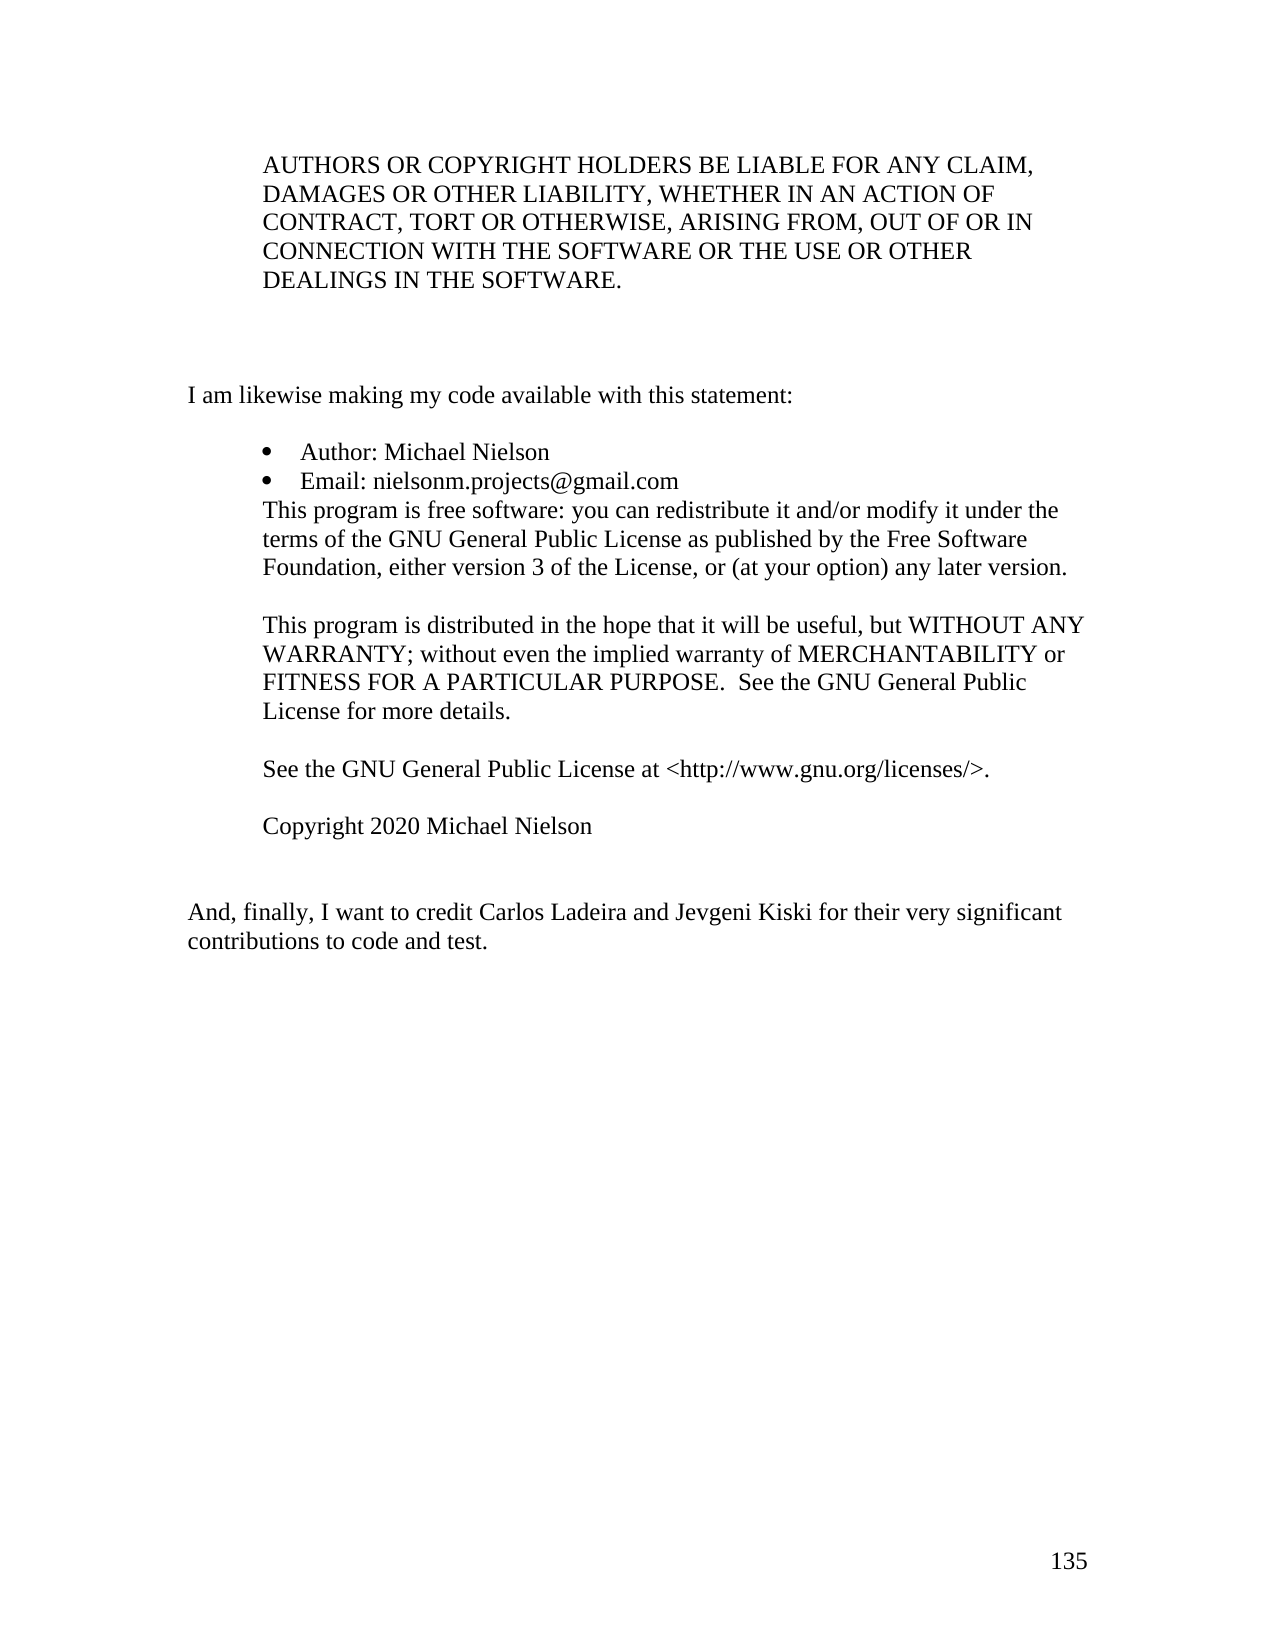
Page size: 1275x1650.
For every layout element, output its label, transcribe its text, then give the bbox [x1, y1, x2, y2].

text I am likewise making my code available with this statement: [187, 380, 1087, 409]
text See the GNU General Public License at <http://www.gnu.org/licenses/>. [262, 754, 1087, 782]
text And, finally, I want to credit Carlos Ladeira and Jevgeni Kiski for their very significant contributions to code and test. [187, 897, 1087, 955]
text This program is free software: you can redistribute it and/or modify it under the terms of the GNU General Public License as published by the Free Software Foundation, either version 3 of the License, or (at your option) any later version. [262, 495, 1087, 581]
text Copyright 2020 Michael Nielson [262, 811, 1087, 840]
list Email: nielsonm.projects@gmail.com [262, 466, 1087, 495]
text This program is distributed in the hope that it will be useful, but WITHOUT ANY WARRANTY; without even the implied warranty of MERCHANTABILITY or FITNESS FOR A PARTICULAR PURPOSE. See the GNU General Public License for more details. [262, 610, 1087, 725]
list Author: Michael Nielson [262, 437, 1087, 466]
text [262, 150, 1087, 294]
